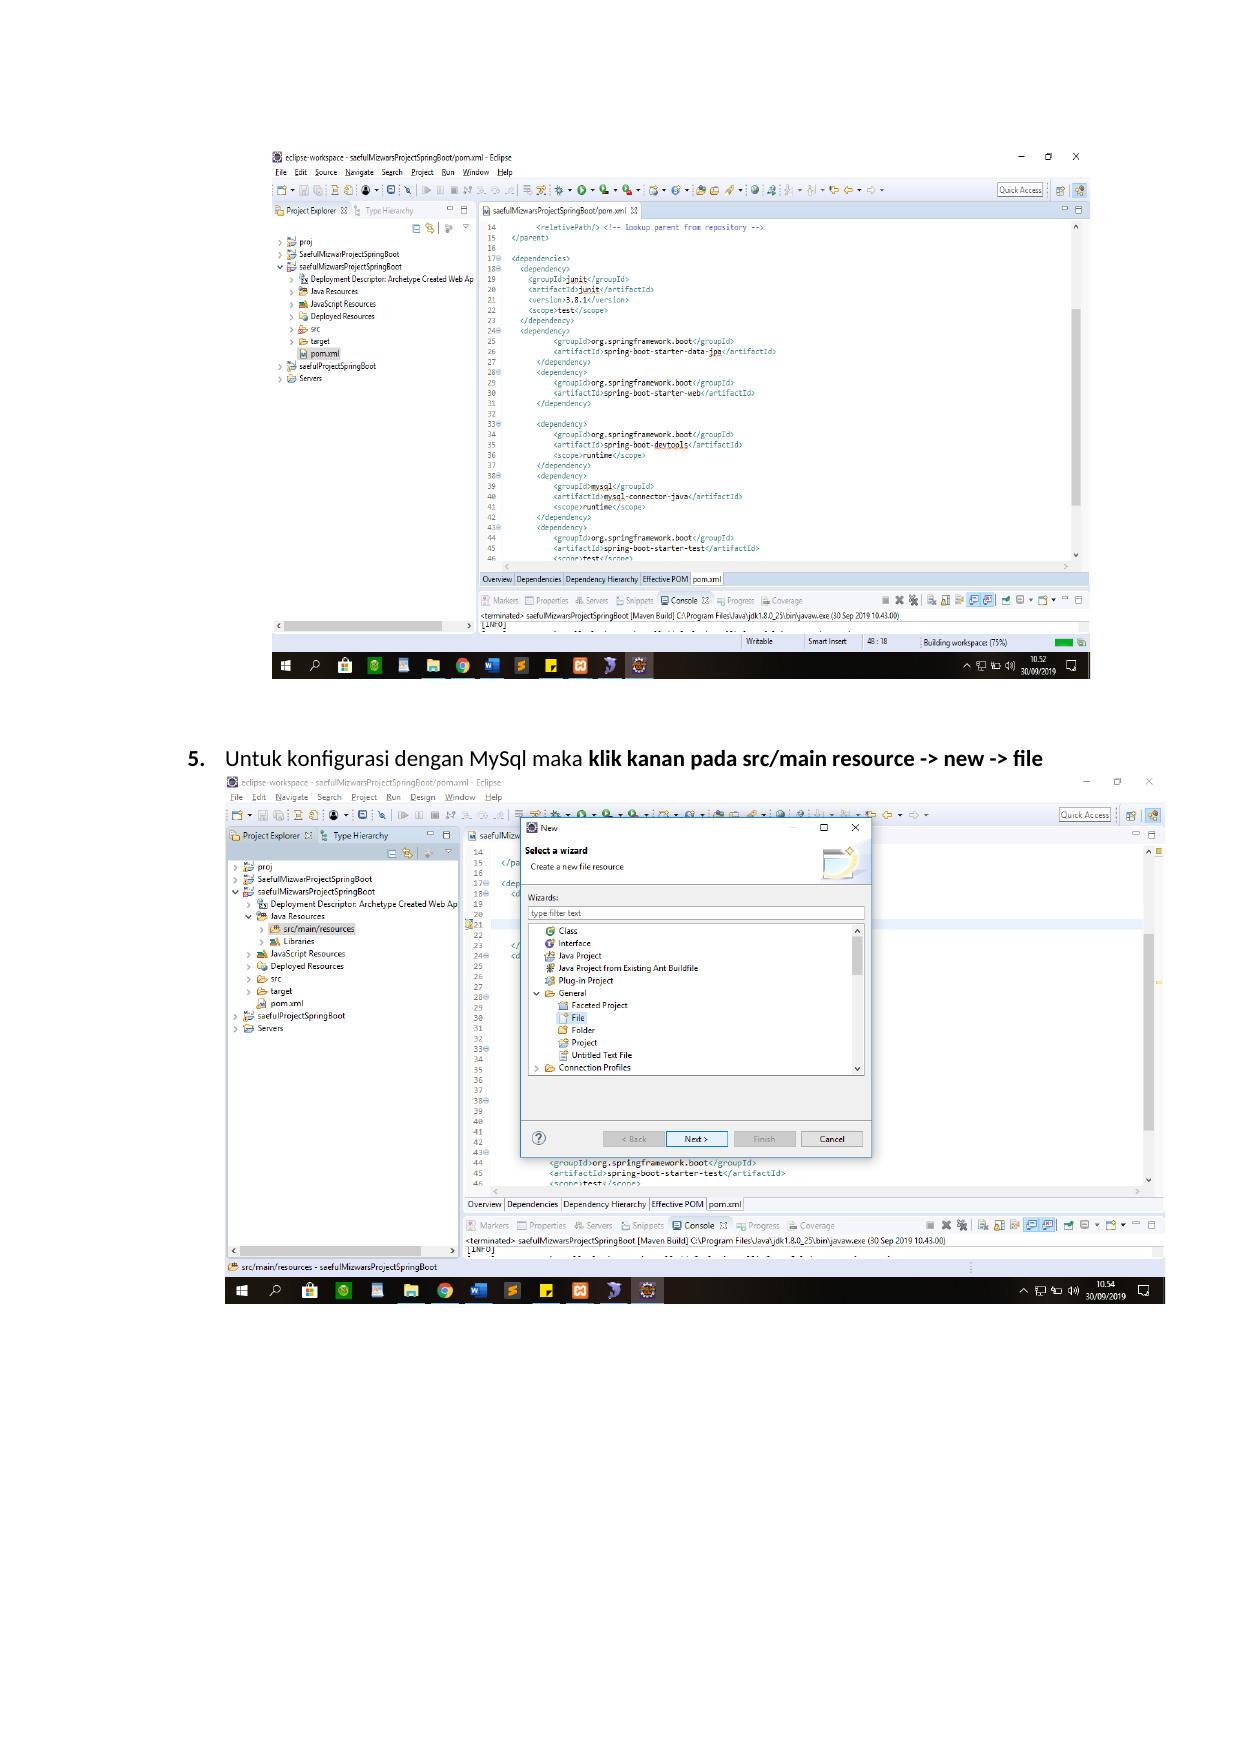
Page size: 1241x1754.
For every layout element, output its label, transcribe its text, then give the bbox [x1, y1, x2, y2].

picture [272, 150, 1091, 679]
picture [225, 774, 1166, 1304]
list Untuk konfigurasi dengan MySql maka klik kanan pada src/main resource -> new -> file [187, 744, 1090, 772]
